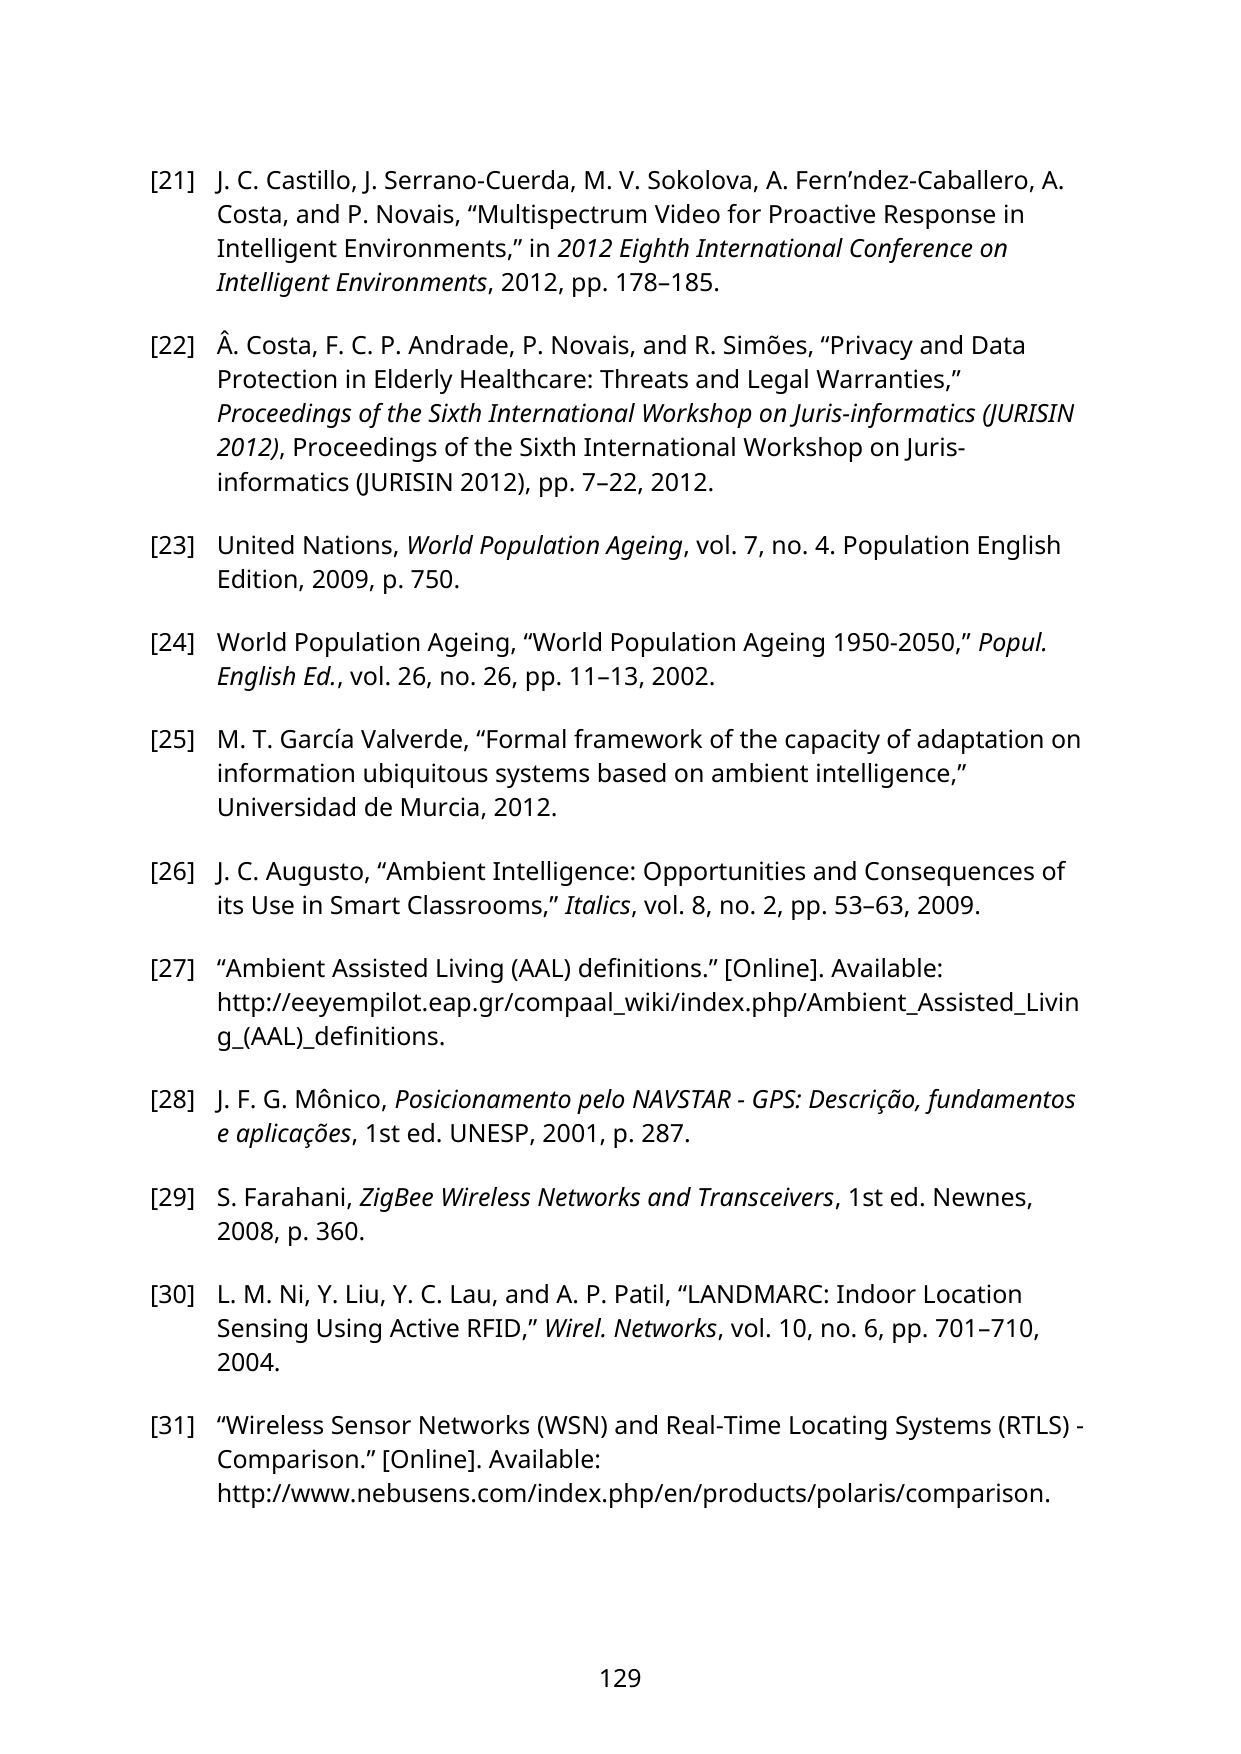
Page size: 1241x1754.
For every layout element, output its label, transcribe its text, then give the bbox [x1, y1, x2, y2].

text [30] L. M. Ni, Y. Liu, Y. C. Lau, and A. P. Patil, “LANDMARC: Indoor Location Sensing Using Active RFID,” Wirel. Networks, vol. 10, no. 6, pp. 701–710, 2004. [150, 1277, 1090, 1379]
text [28] J. F. G. Mônico, Posicionamento pelo NAVSTAR - GPS: Descrição, fundamentos e aplicações, 1st ed. UNESP, 2001, p. 287. [150, 1082, 1090, 1150]
text [27] “Ambient Assisted Living (AAL) definitions.” [Online]. Available: http://eeyempilot.eap.gr/compaal_wiki/index.php/Ambient_Assisted_Living_(AAL)_definitions. [150, 951, 1090, 1053]
text [24] World Population Ageing, “World Population Ageing 1950-2050,” Popul. English Ed., vol. 26, no. 26, pp. 11–13, 2002. [150, 625, 1090, 693]
text [22] Â. Costa, F. C. P. Andrade, P. Novais, and R. Simões, “Privacy and Data Protection in Elderly Healthcare: Threats and Legal Warranties,” Proceedings of the Sixth International Workshop on Juris-informatics (JURISIN 2012), Proceedings of the Sixth International Workshop on Juris-informatics (JURISIN 2012), pp. 7–22, 2012. [150, 328, 1090, 498]
text [29] S. Farahani, ZigBee Wireless Networks and Transceivers, 1st ed. Newnes, 2008, p. 360. [150, 1179, 1090, 1247]
text [31] “Wireless Sensor Networks (WSN) and Real-Time Locating Systems (RTLS) - Comparison.” [Online]. Available: http://www.nebusens.com/index.php/en/products/polaris/comparison. [150, 1408, 1090, 1510]
text [23] United Nations, World Population Ageing, vol. 7, no. 4. Population English Edition, 2009, p. 750. [150, 527, 1090, 596]
text [21] J. C. Castillo, J. Serrano-Cuerda, M. V. Sokolova, A. Fern’ndez-Caballero, A. Costa, and P. Novais, “Multispectrum Video for Proactive Response in Intelligent Environments,” in 2012 Eighth International Conference on Intelligent Environments, 2012, pp. 178–185. [150, 162, 1090, 299]
text [26] J. C. Augusto, “Ambient Intelligence: Opportunities and Consequences of its Use in Smart Classrooms,” Italics, vol. 8, no. 2, pp. 53–63, 2009. [150, 853, 1090, 921]
text [25] M. T. García Valverde, “Formal framework of the capacity of adaptation on information ubiquitous systems based on ambient intelligence,” Universidad de Murcia, 2012. [150, 722, 1090, 824]
